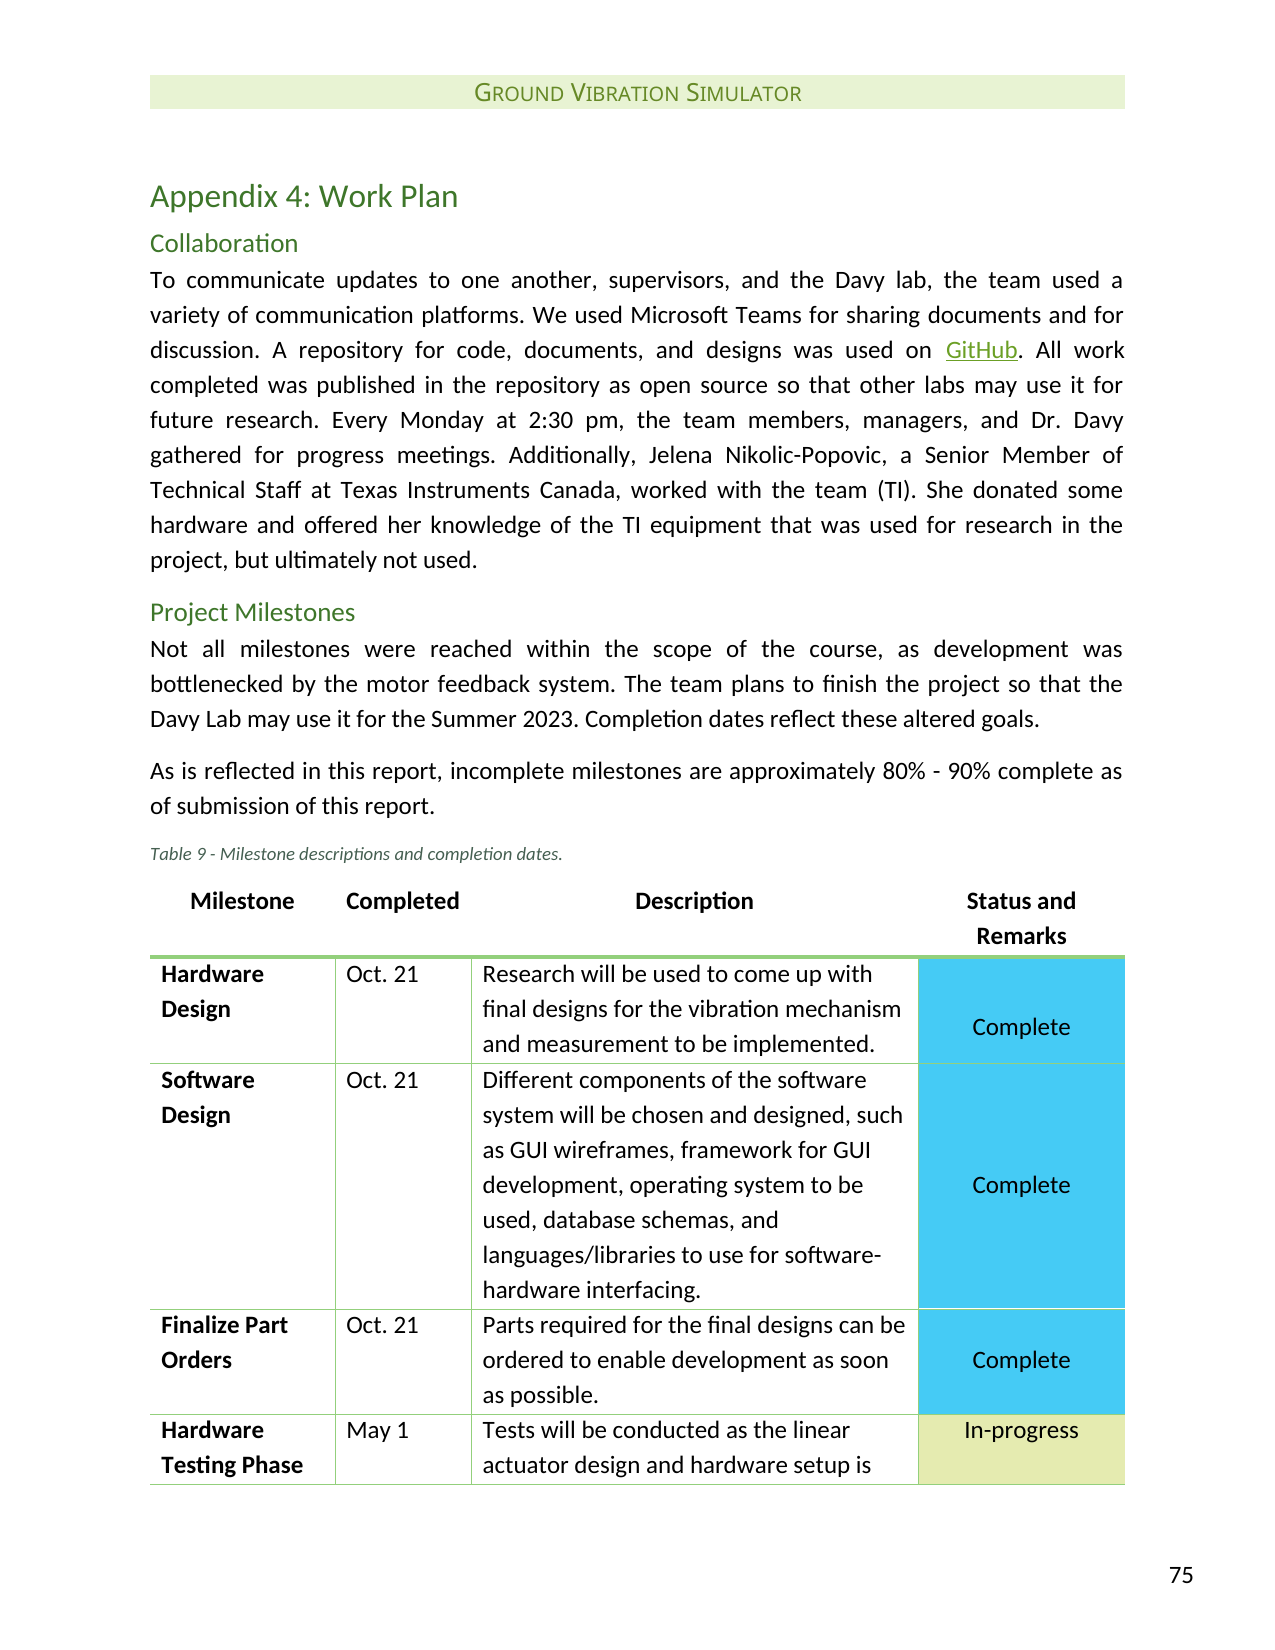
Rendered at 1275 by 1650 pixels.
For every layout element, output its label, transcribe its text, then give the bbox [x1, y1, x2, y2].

table_cell Oct. 21 [336, 1064, 471, 1308]
table_cell Complete [919, 1310, 1125, 1414]
table_cell May 1 [336, 1415, 471, 1484]
table_cell Complete [919, 959, 1125, 1063]
table_cell Software Design [150, 1064, 335, 1308]
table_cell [150, 1415, 335, 1484]
subtitle Project Milestones [150, 596, 1125, 628]
table_header Description [471, 886, 918, 955]
text As is reflected in this report, incomplete milestones are approximately 80% - 90% complete as of submission of this report. [150, 755, 1125, 821]
table_header Status and Remarks [918, 886, 1125, 955]
table_cell Oct. 21 [336, 959, 471, 1063]
subtitle Collaboration [150, 226, 1125, 259]
table_header Completed [335, 886, 471, 955]
table_cell Parts required for the final designs can be ordered to enable development as soon as possible. [472, 1310, 918, 1414]
subtitle Appendix 4: Work Plan [150, 175, 1125, 216]
text Table 9 - Milestone descriptions and completion dates. [150, 842, 1125, 865]
table_cell Hardware Design [150, 959, 335, 1063]
table_header Milestone [150, 886, 335, 955]
text Not all milestones were reached within the scope of the course, as development was bottlenecked by the motor feedback system. The team plans to finish the project so that the Davy Lab may use it for the Summer 2023. Completion dates reflect these altered goals. [150, 633, 1125, 734]
text To communicate updates to one another, supervisors, and the Davy lab, the team used a variety of communication platforms. We used Microsoft Teams for sharing documents and for discussion. A repository for code, documents, and designs was used on GitHub. All work completed was published in the repository as open source so that other labs may use it for future research. Every Monday at 2:30 pm, the team members, managers, and Dr. Davy gathered for progress meetings. Additionally, Jelena Nikolic-Popovic, a Senior Member of Technical Staff at Texas Instruments Canada, worked with the team (TI). She donated some hardware and offered her knowledge of the TI equipment that was used for research in the project, but ultimately not used. [150, 264, 1125, 574]
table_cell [472, 1415, 918, 1484]
table_cell Finalize Part Orders [150, 1310, 335, 1414]
table_cell Complete [919, 1064, 1125, 1308]
table_cell Research will be used to come up with final designs for the vibration mechanism and measurement to be implemented. [472, 959, 918, 1063]
table_cell In-progress [919, 1415, 1125, 1484]
table_cell Different components of the software system will be chosen and designed, such as GUI wireframes, framework for GUI development, operating system to be used, database schemas, and languages/libraries to use for software-hardware interfacing. [472, 1064, 918, 1308]
table_cell Oct. 21 [336, 1310, 471, 1414]
